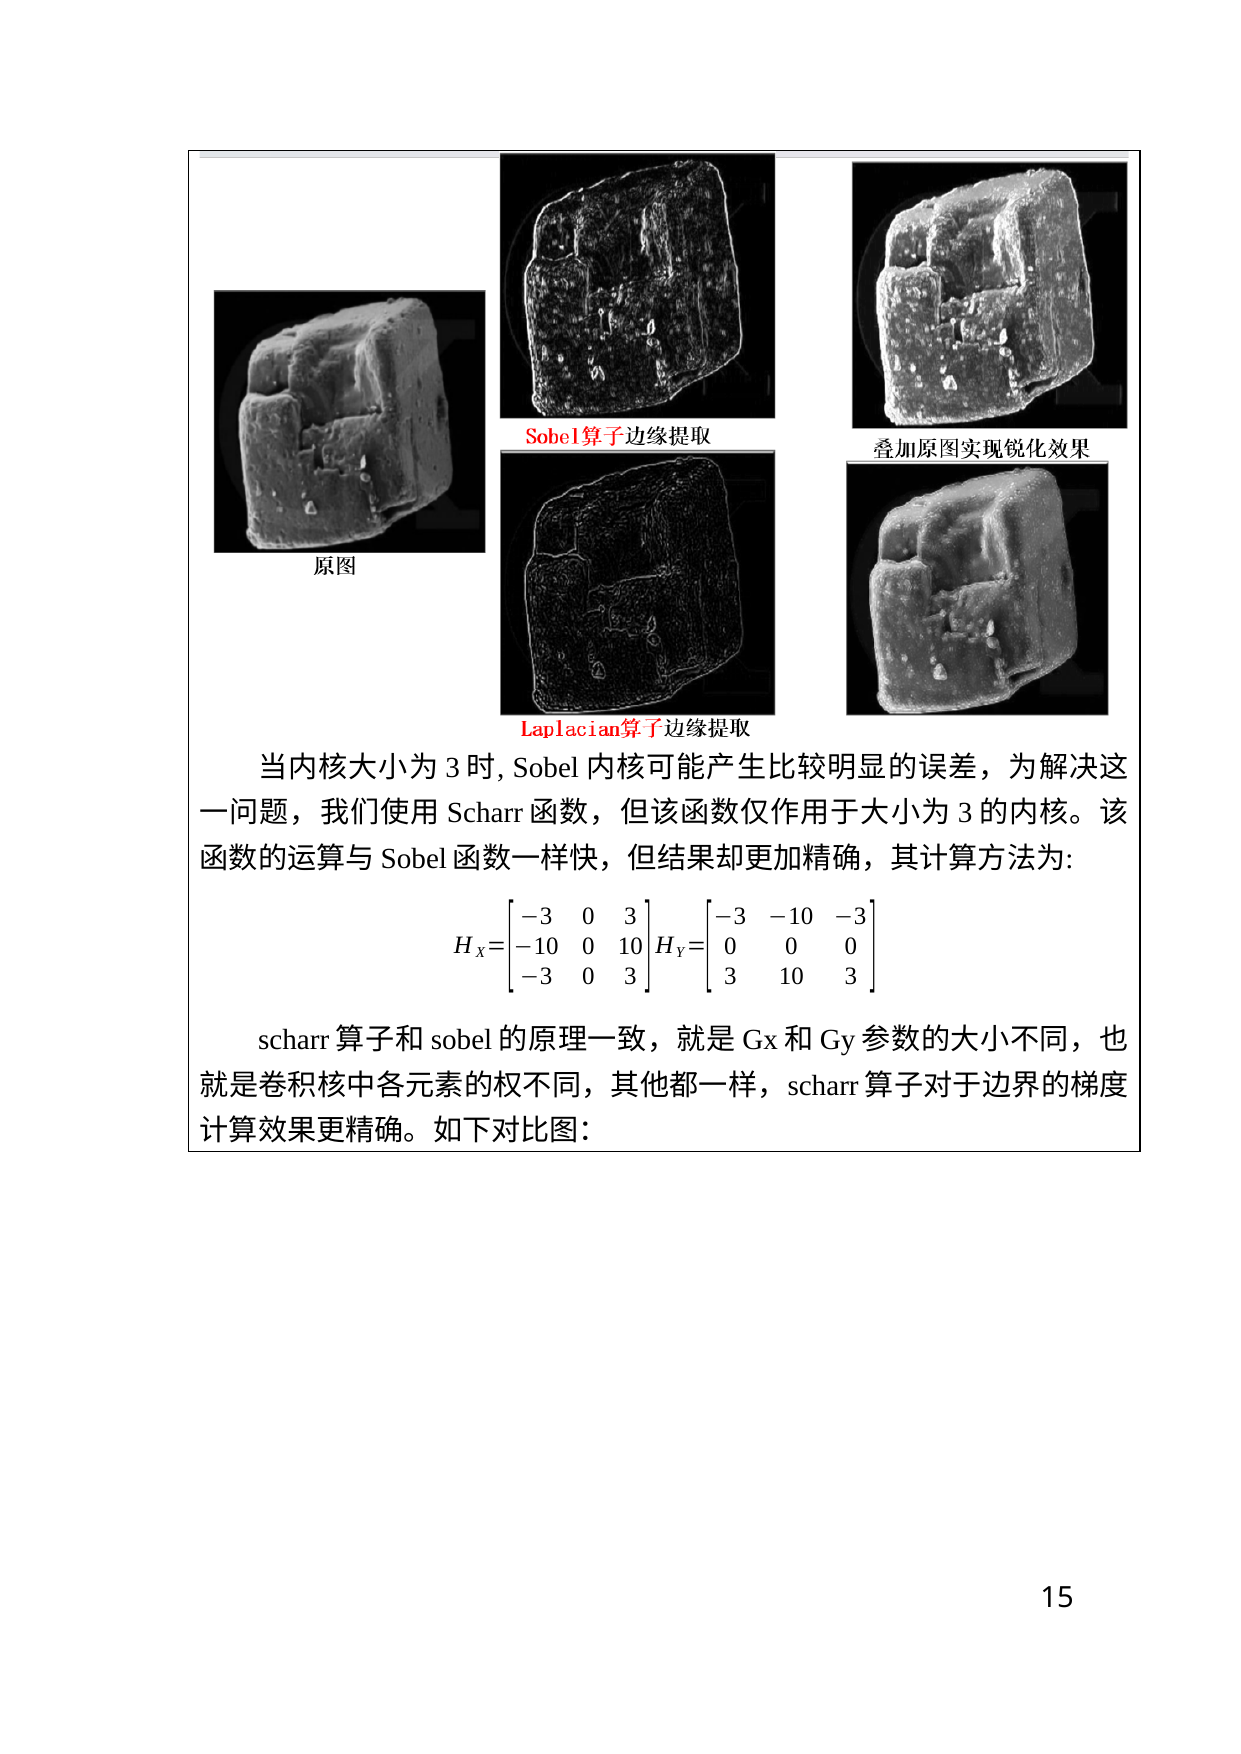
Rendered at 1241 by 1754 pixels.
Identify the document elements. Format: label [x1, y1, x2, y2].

table_cell [189, 151, 1139, 1151]
picture [199, 151, 1129, 742]
